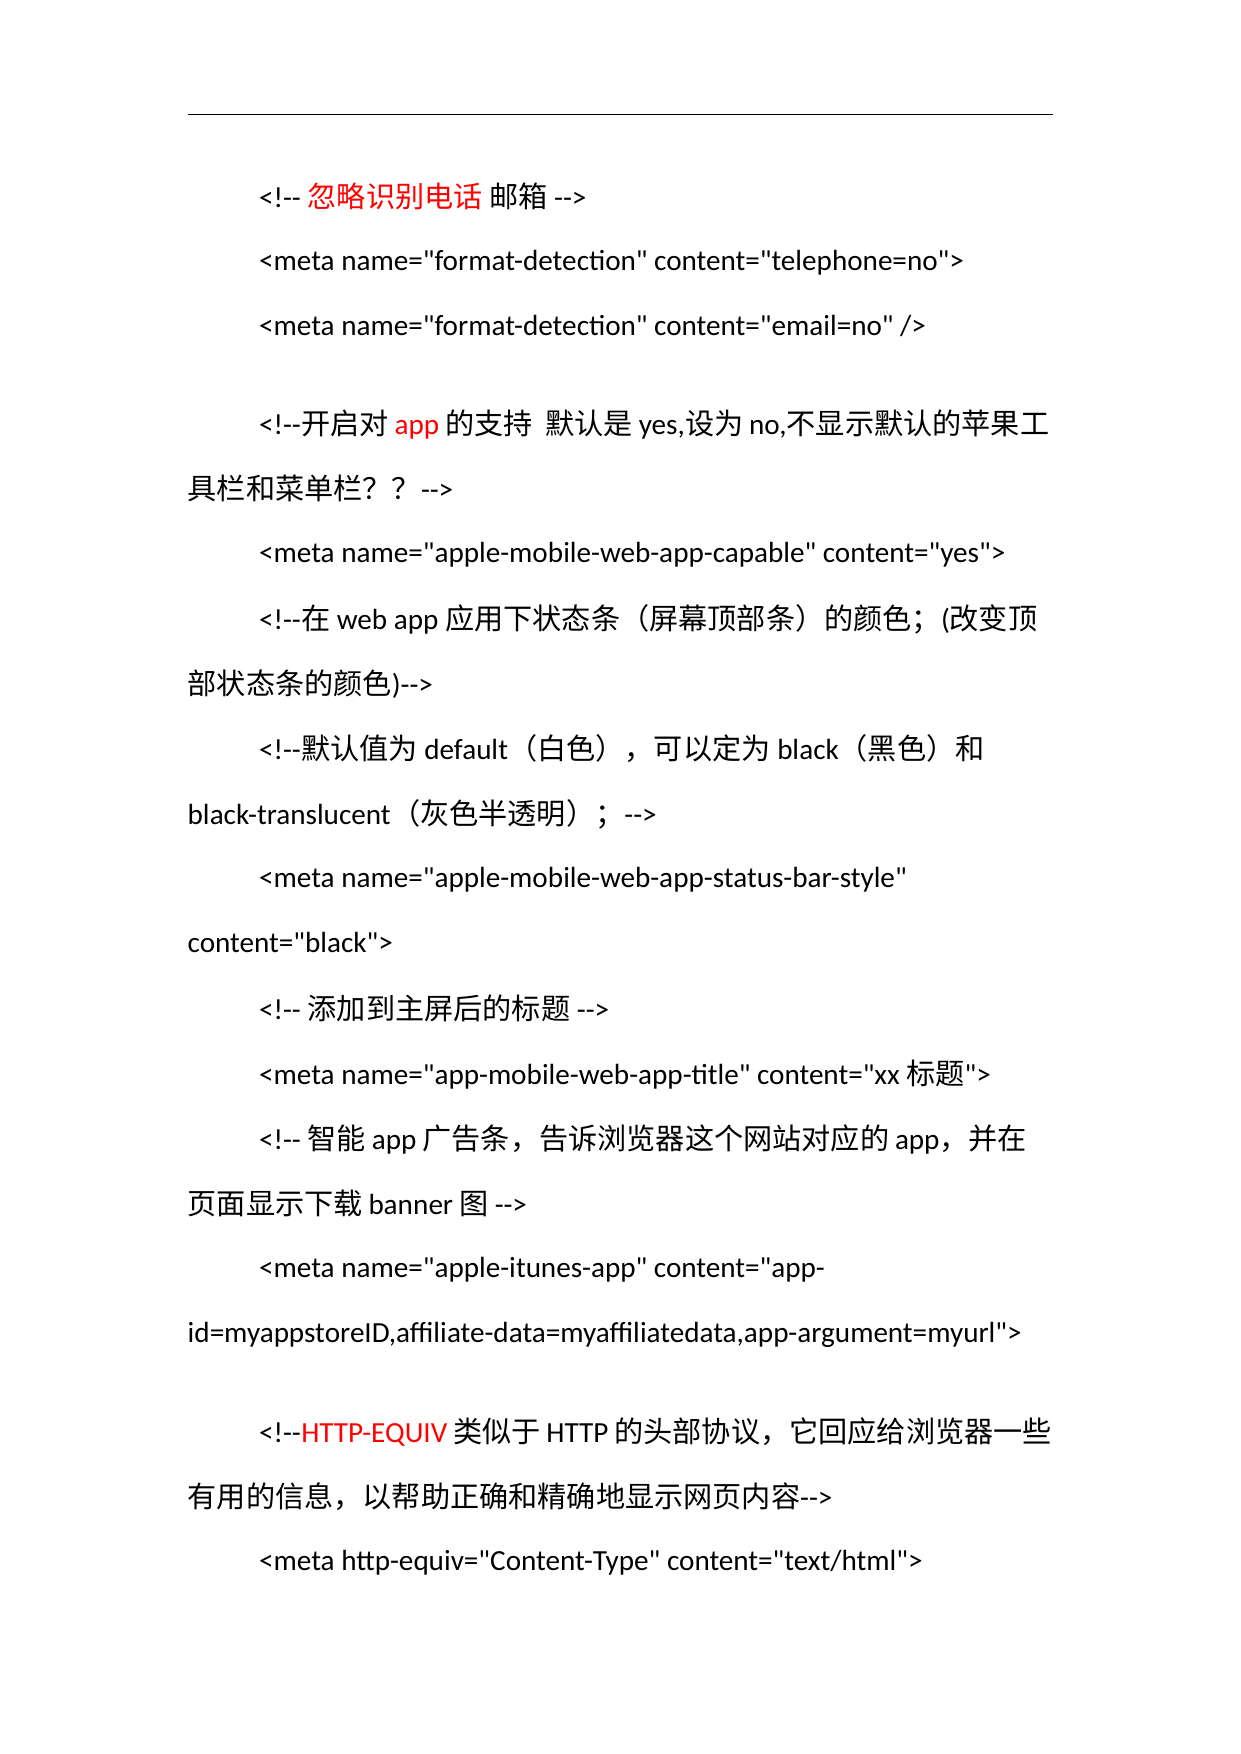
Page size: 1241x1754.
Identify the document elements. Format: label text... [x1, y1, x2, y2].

text <meta name="format-detection" content="telephone=no"> [187, 227, 1053, 292]
text <meta name="apple-mobile-web-app-capable" content="yes"> [187, 519, 1053, 584]
text <meta name="format-detection" content="email=no" /> [187, 292, 1053, 357]
text <meta http-equiv="Content-Type" content="text/html"> [187, 1527, 1053, 1592]
text <meta name="apple-itunes-app" content="app-id=myappstoreID,affiliate-data=myaffiliatedata,app-argument=myurl"> [187, 1234, 1053, 1364]
text <!-- 智能app广告条，告诉浏览器这个网站对应的app，并在页面显示下载banner图 --> [187, 1104, 1053, 1234]
text <!-- 忽略识别电话 邮箱 --> [187, 162, 1053, 227]
text <meta name="apple-mobile-web-app-status-bar-style" content="black"> [187, 844, 1053, 974]
text <!--HTTP-EQUIV类似于HTTP的头部协议，它回应给浏览器一些有用的信息，以帮助正确和精确地显示网页内容--> [187, 1397, 1053, 1527]
text <meta name="app-mobile-web-app-title" content="xx标题"> [187, 1039, 1053, 1104]
text <!-- 添加到主屏后的标题 --> [187, 974, 1053, 1039]
text <!--默认值为 default（白色），可以定为 black（黑色）和 black-translucent（灰色半透明）；--> [187, 714, 1053, 844]
text <!--开启对app的支持 默认是yes,设为no,不显示默认的苹果工具栏和菜单栏？？--> [187, 389, 1053, 519]
text <!--在 web app 应用下状态条（屏幕顶部条）的颜色；(改变顶部状态条的颜色)--> [187, 584, 1053, 714]
